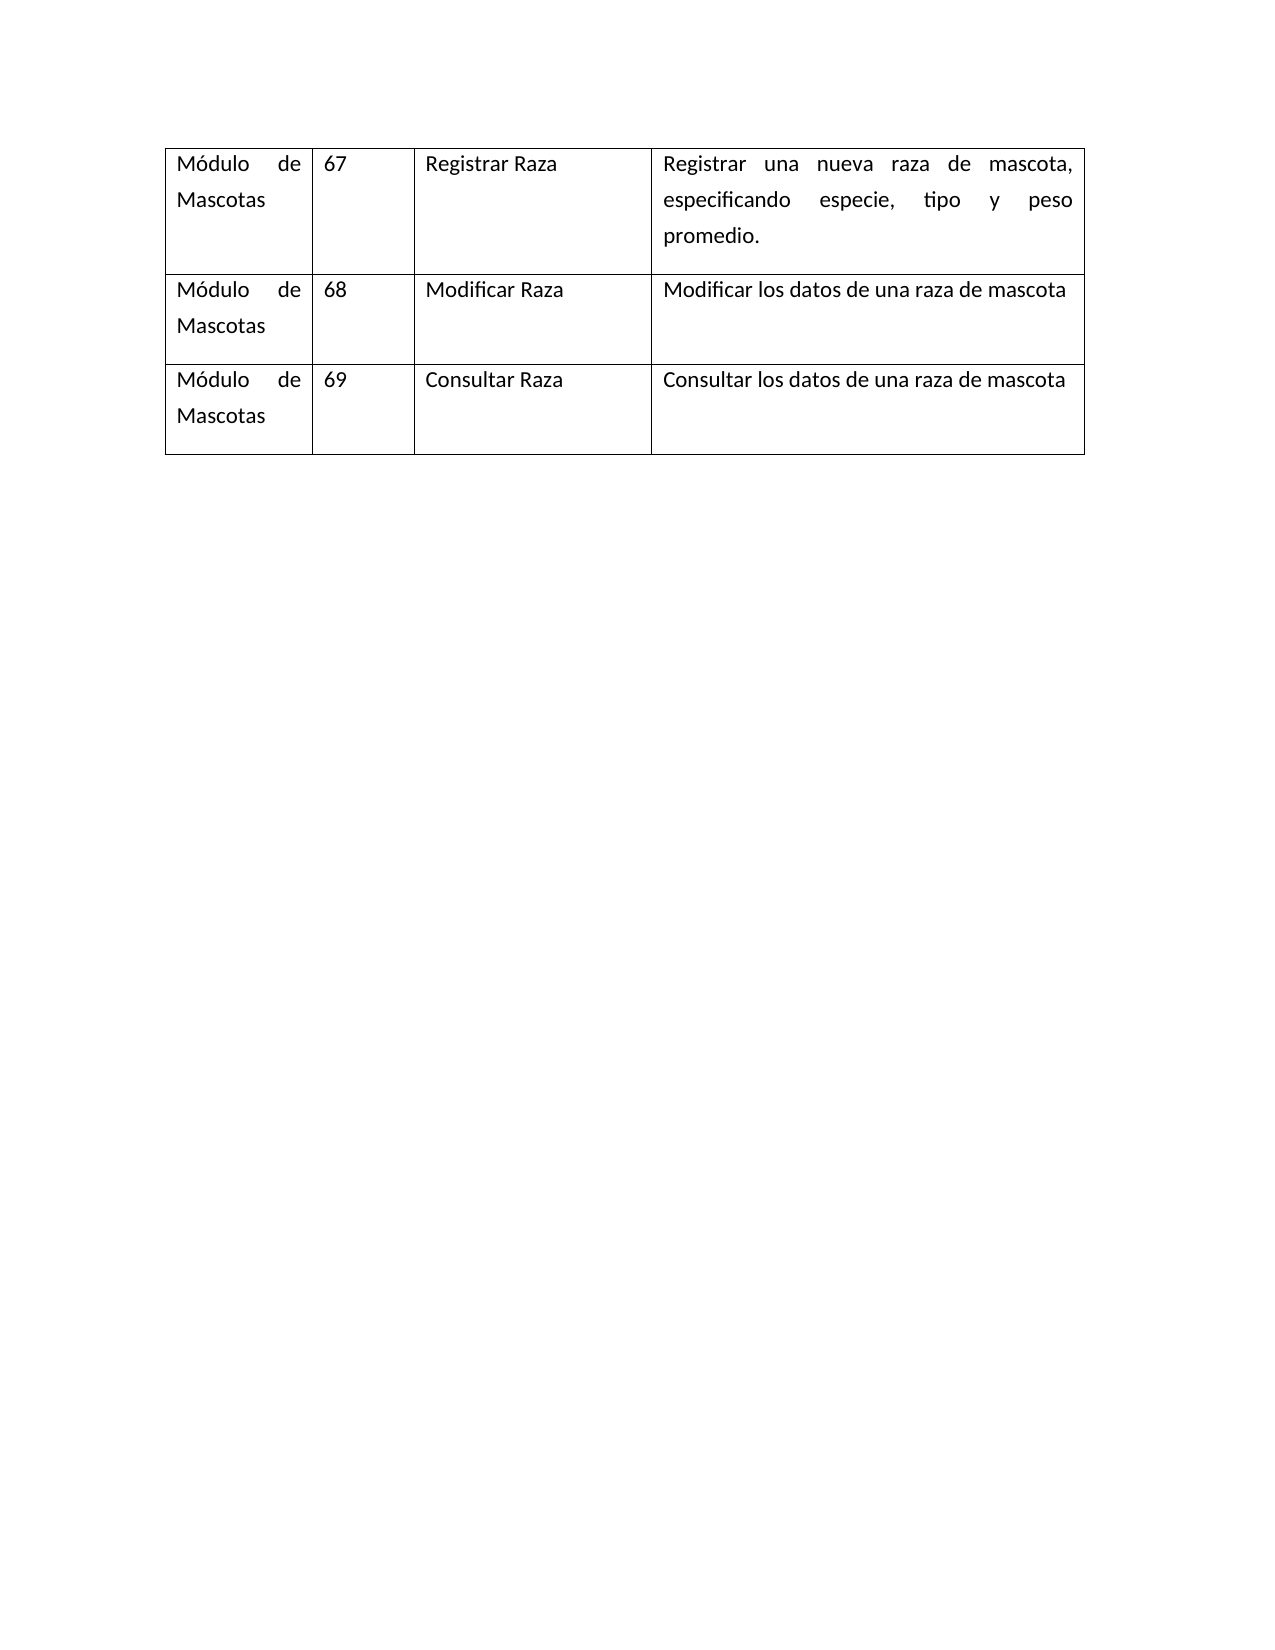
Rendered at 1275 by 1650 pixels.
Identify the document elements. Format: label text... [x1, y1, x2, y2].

table_cell Consultar Raza [415, 365, 651, 454]
table_cell Módulo de Mascotas [166, 149, 312, 274]
table_cell 68 [313, 275, 414, 364]
table_cell 67 [313, 149, 414, 274]
table_cell Registrar una nueva raza de mascota, especificando especie, tipo y peso promedio. [652, 149, 1084, 274]
table_cell 69 [313, 365, 414, 454]
table_cell Módulo de Mascotas [166, 365, 312, 454]
table_cell Modificar los datos de una raza de mascota [652, 275, 1084, 364]
table_cell Registrar Raza [415, 149, 651, 274]
table_cell Módulo de Mascotas [166, 275, 312, 364]
table_cell Consultar los datos de una raza de mascota [652, 365, 1084, 454]
table_cell Modificar Raza [415, 275, 651, 364]
